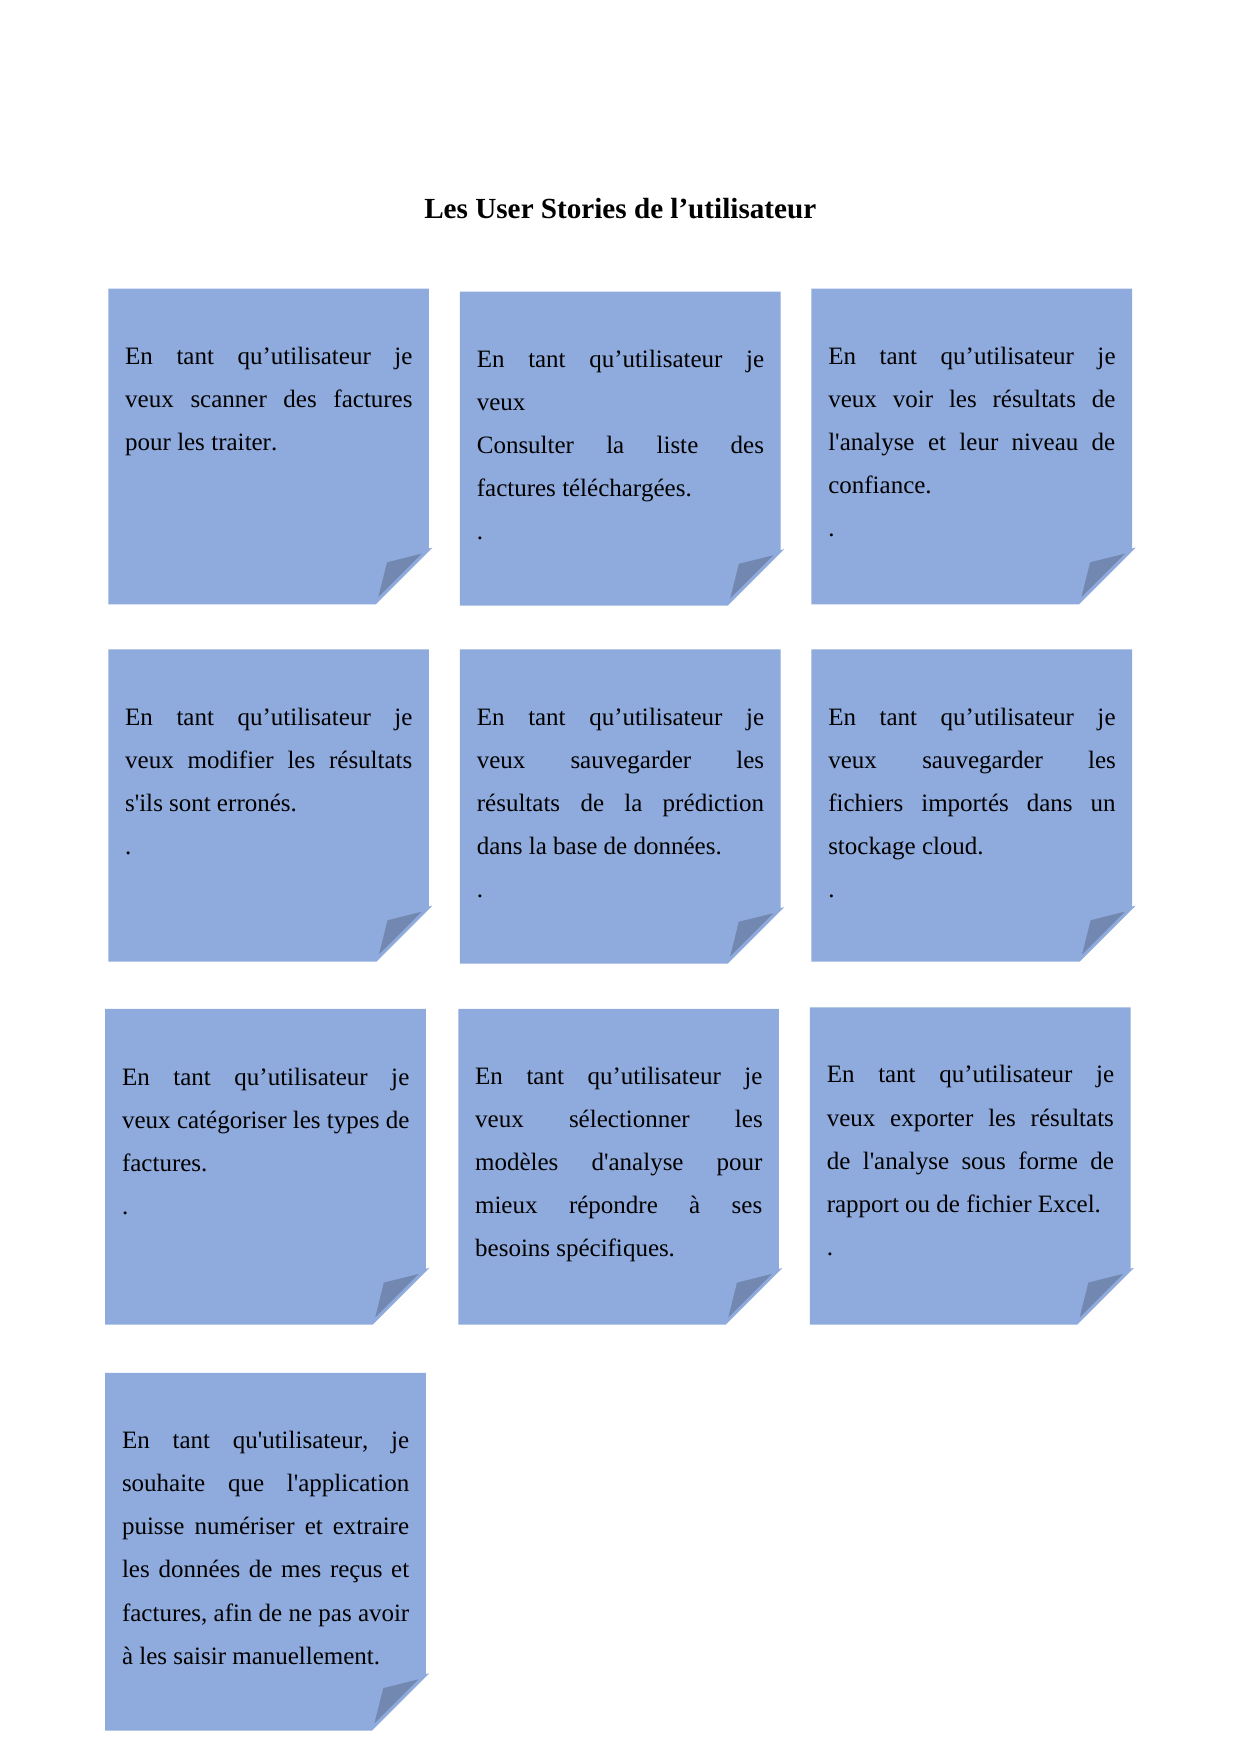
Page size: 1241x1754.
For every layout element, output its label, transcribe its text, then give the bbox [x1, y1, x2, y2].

text Les User Stories de l’utilisateur [148, 191, 1093, 224]
